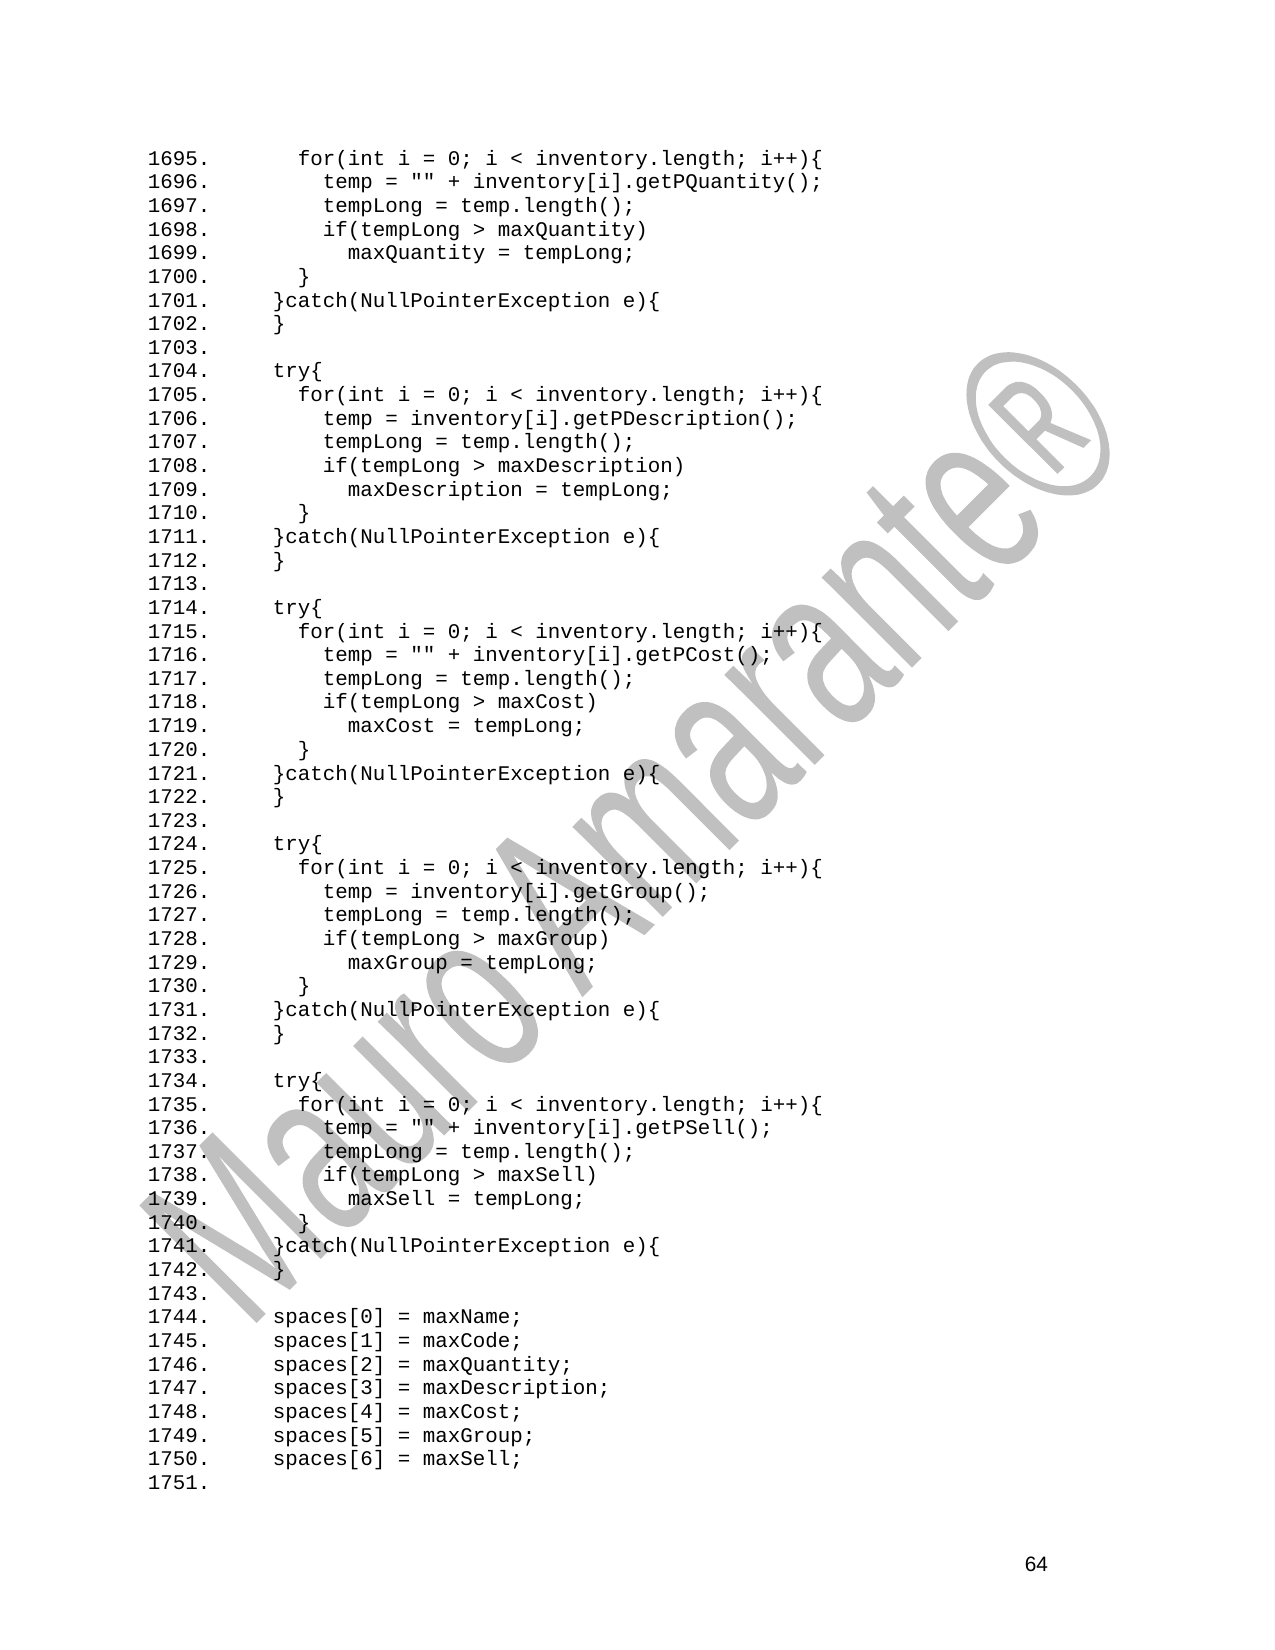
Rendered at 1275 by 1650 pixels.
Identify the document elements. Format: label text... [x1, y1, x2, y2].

list if(tempLong > maxCost) [148, 692, 1127, 715]
list if(tempLong > maxSell) [148, 1164, 1127, 1188]
list try{ [148, 361, 1127, 384]
list maxQuantity = tempLong; [148, 242, 1127, 266]
list } [148, 313, 1127, 337]
list } [148, 739, 1127, 762]
list if(tempLong > maxDescription) [148, 455, 1127, 479]
list maxCost = tempLong; [148, 715, 1127, 739]
list }catch(NullPointerException e){ [148, 999, 1127, 1023]
list maxSell = tempLong; [148, 1188, 1127, 1212]
list for(int i = 0; i < inventory.length; i++){ [148, 1093, 1127, 1117]
list } [148, 1259, 1127, 1283]
list } [148, 502, 1127, 526]
list temp = "" + inventory[i].getPQuantity(); [148, 171, 1127, 195]
list }catch(NullPointerException e){ [148, 289, 1127, 313]
list for(int i = 0; i < inventory.length; i++){ [148, 384, 1127, 408]
list } [148, 266, 1127, 289]
list temp = "" + inventory[i].getPSell(); [148, 1117, 1127, 1141]
list }catch(NullPointerException e){ [148, 526, 1127, 550]
list spaces[0] = maxName; [148, 1306, 1127, 1330]
list if(tempLong > maxGroup) [148, 928, 1127, 952]
list }catch(NullPointerException e){ [148, 1235, 1127, 1259]
list } [148, 975, 1127, 999]
list spaces[6] = maxSell; [148, 1448, 1127, 1472]
list tempLong = temp.length(); [148, 431, 1127, 455]
list try{ [148, 1070, 1127, 1093]
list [148, 148, 1127, 171]
list spaces[3] = maxDescription; [148, 1377, 1127, 1401]
list } [148, 786, 1127, 810]
list tempLong = temp.length(); [148, 904, 1127, 928]
list temp = "" + inventory[i].getPCost(); [148, 644, 1127, 668]
list try{ [148, 833, 1127, 857]
list temp = inventory[i].getPDescription(); [148, 408, 1127, 431]
list spaces[4] = maxCost; [148, 1401, 1127, 1424]
list maxDescription = tempLong; [148, 479, 1127, 502]
list tempLong = temp.length(); [148, 195, 1127, 219]
list spaces[1] = maxCode; [148, 1330, 1127, 1354]
list }catch(NullPointerException e){ [148, 762, 1127, 786]
list for(int i = 0; i < inventory.length; i++){ [148, 621, 1127, 644]
list for(int i = 0; i < inventory.length; i++){ [148, 857, 1127, 881]
list temp = inventory[i].getGroup(); [148, 881, 1127, 904]
list } [148, 1023, 1127, 1046]
list maxGroup = tempLong; [148, 952, 1127, 975]
list tempLong = temp.length(); [148, 1141, 1127, 1164]
list if(tempLong > maxQuantity) [148, 219, 1127, 242]
list spaces[5] = maxGroup; [148, 1424, 1127, 1448]
list spaces[2] = maxQuantity; [148, 1354, 1127, 1377]
list } [148, 550, 1127, 573]
list } [148, 1212, 1127, 1235]
list try{ [148, 597, 1127, 621]
list tempLong = temp.length(); [148, 668, 1127, 692]
